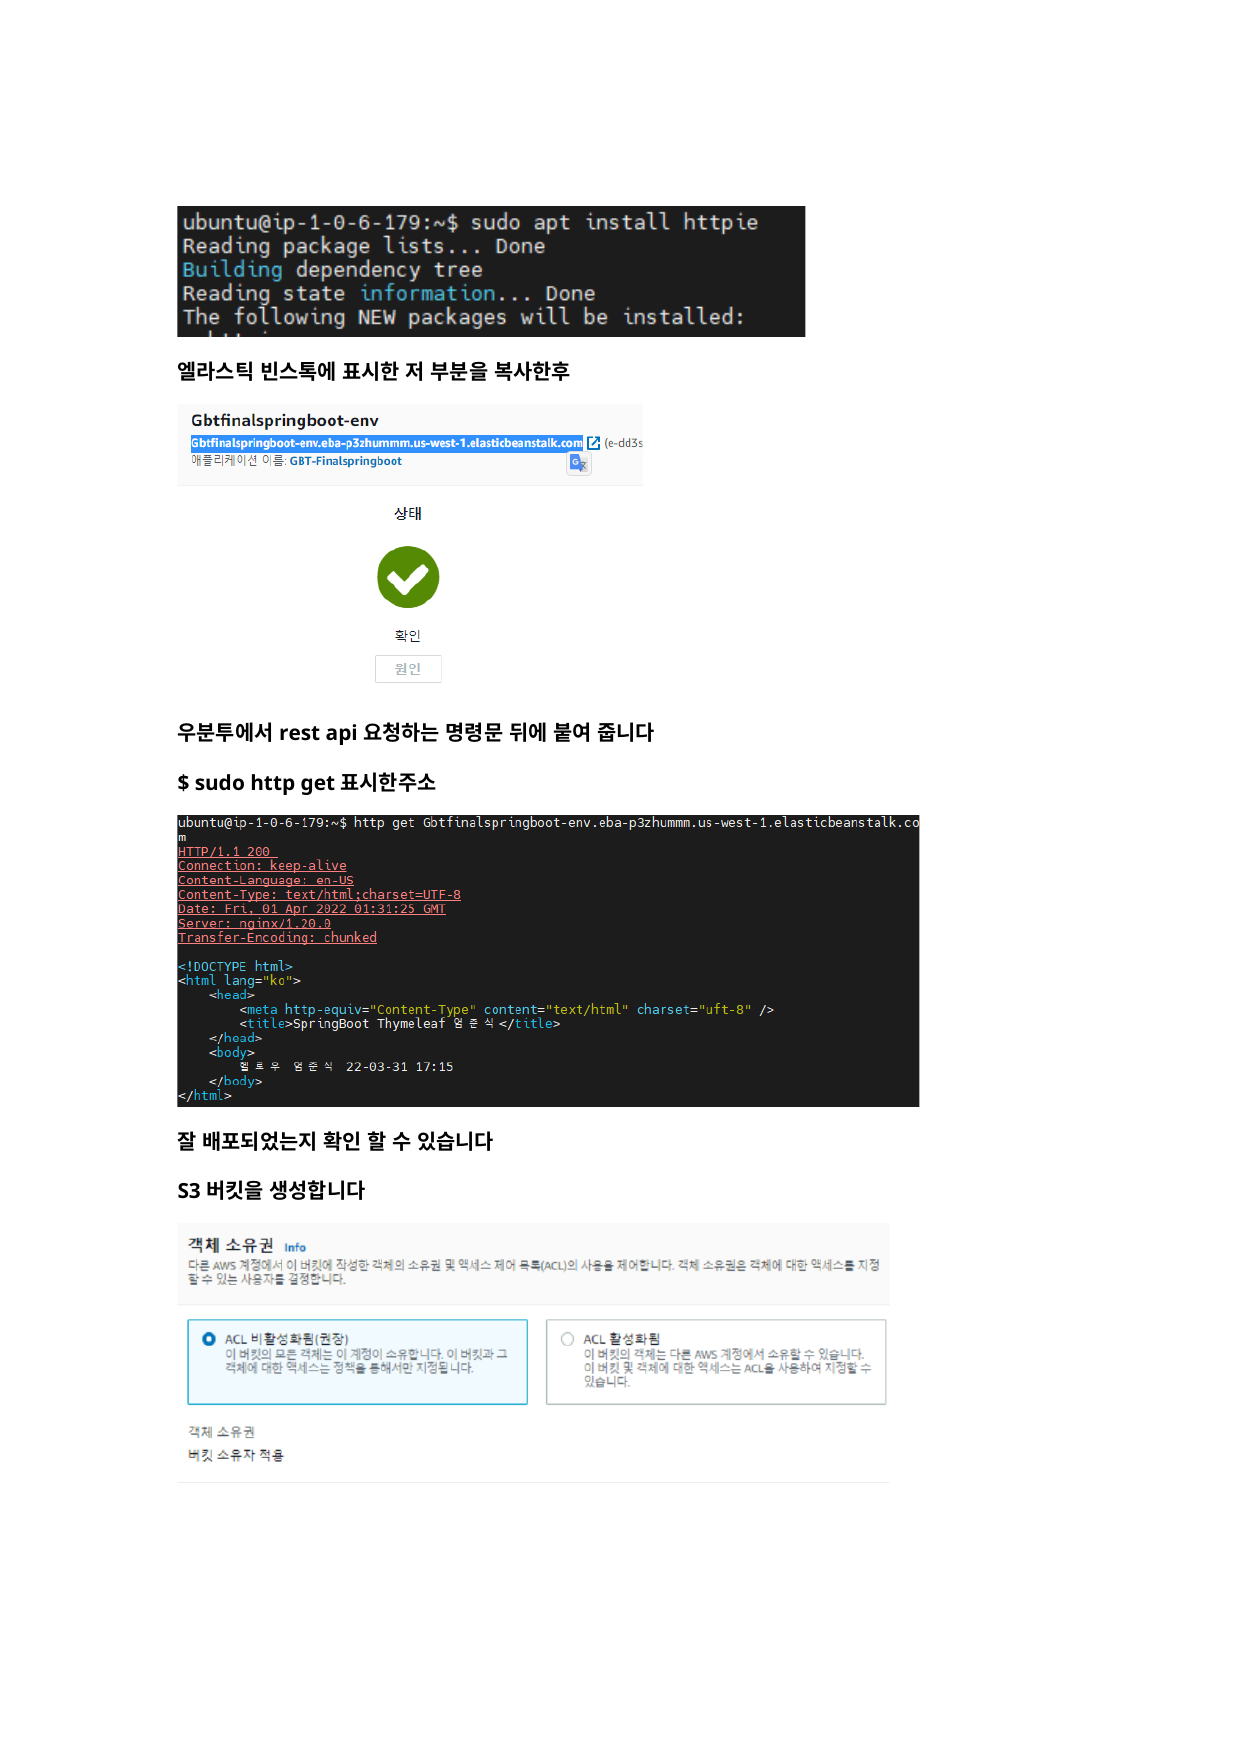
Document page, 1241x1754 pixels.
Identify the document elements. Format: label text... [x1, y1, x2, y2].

picture [177, 815, 920, 1107]
text 잘 배포되었는지 확인 할 수 있습니다 [177, 1125, 1063, 1155]
text S3 버킷을 생성합니다 [177, 1174, 1063, 1205]
picture [177, 404, 643, 698]
text 엘라스틱 빈스톡에 표시한 저 부분을 복사한후 [177, 355, 1063, 386]
text 우분투에서 rest api 요청하는 명령문 뒤에 붙여 줍니다 [177, 717, 1063, 747]
picture [177, 206, 806, 337]
picture [177, 1223, 890, 1483]
text $ sudo http get 표시한주소 [177, 766, 1063, 796]
